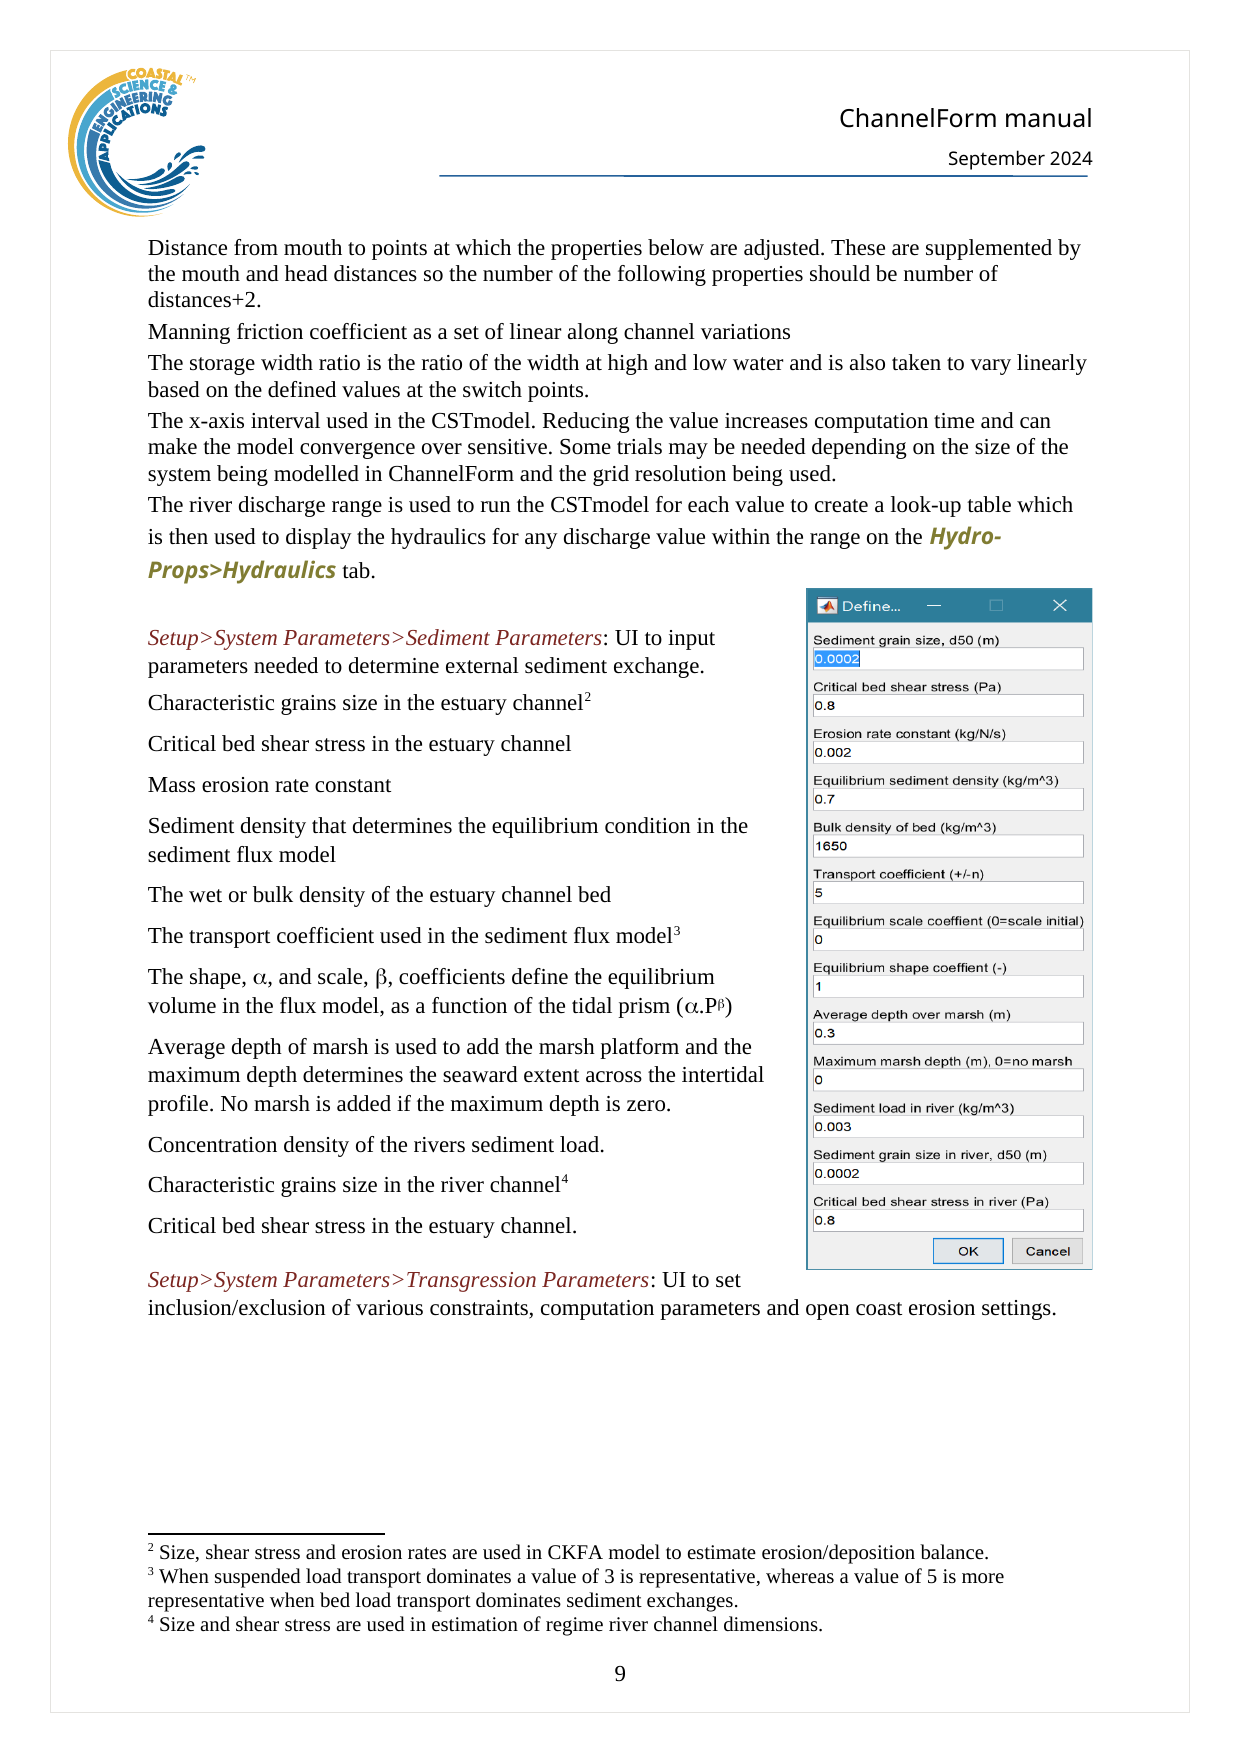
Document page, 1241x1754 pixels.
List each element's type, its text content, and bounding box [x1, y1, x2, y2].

text The river discharge range is used to run the CSTmodel for each value to create a look-up table which is then used to display the hydraulics for any discharge value within the range on the Hydro-Props>Hydraulics tab. [148, 491, 1093, 585]
text Mass erosion rate constant [148, 771, 806, 798]
text The transport coefficient used in the sediment flux model [148, 922, 806, 949]
text Setup>System Parameters>Sediment Parameters: UI to input parameters needed to determine external sediment exchange. [148, 624, 806, 679]
text Average depth of marsh is used to add the marsh platform and the maximum depth determines the seaward extent across the intertidal profile. No marsh is added if the maximum depth is zero. [148, 1033, 806, 1116]
text Characteristic grains size in the estuary channel [148, 689, 806, 716]
text Critical bed shear stress in the estuary channel [148, 730, 806, 757]
text Distance from mouth to points at which the properties below are adjusted. These are supplemented by the mouth and head distances so the number of the following properties should be number of distances+2. [148, 234, 1093, 313]
text Characteristic grains size in the river channel [148, 1172, 806, 1198]
text Setup>System Parameters>Transgression Parameters: UI to set inclusion/exclusion of various constraints, computation parameters and open coast erosion settings. [148, 1266, 1093, 1321]
text The x-axis interval used in the CSTmodel. Reducing the value increases computation time and can make the model convergence over sensitive. Some trials may be needed depending on the size of the system being modelled in ChannelForm and the grid resolution being used. [148, 407, 1093, 486]
text Concentration density of the rivers sediment load. [148, 1131, 806, 1157]
text The shape, a, and scale, b, coefficients define the equilibrium volume in the flux model, as a function of the tidal prism (a.Pb) [148, 963, 806, 1018]
picture [806, 588, 1093, 1270]
text The wet or bulk density of the estuary channel bed [148, 882, 806, 908]
text Critical bed shear stress in the estuary channel. [148, 1212, 806, 1239]
text Manning friction coefficient as a set of linear along channel variations [148, 318, 1093, 344]
text Sediment density that determines the equilibrium condition in the sediment flux model [148, 812, 806, 867]
text The storage width ratio is the ratio of the width at high and low water and is also taken to vary linearly based on the defined values at the switch points. [148, 349, 1093, 402]
